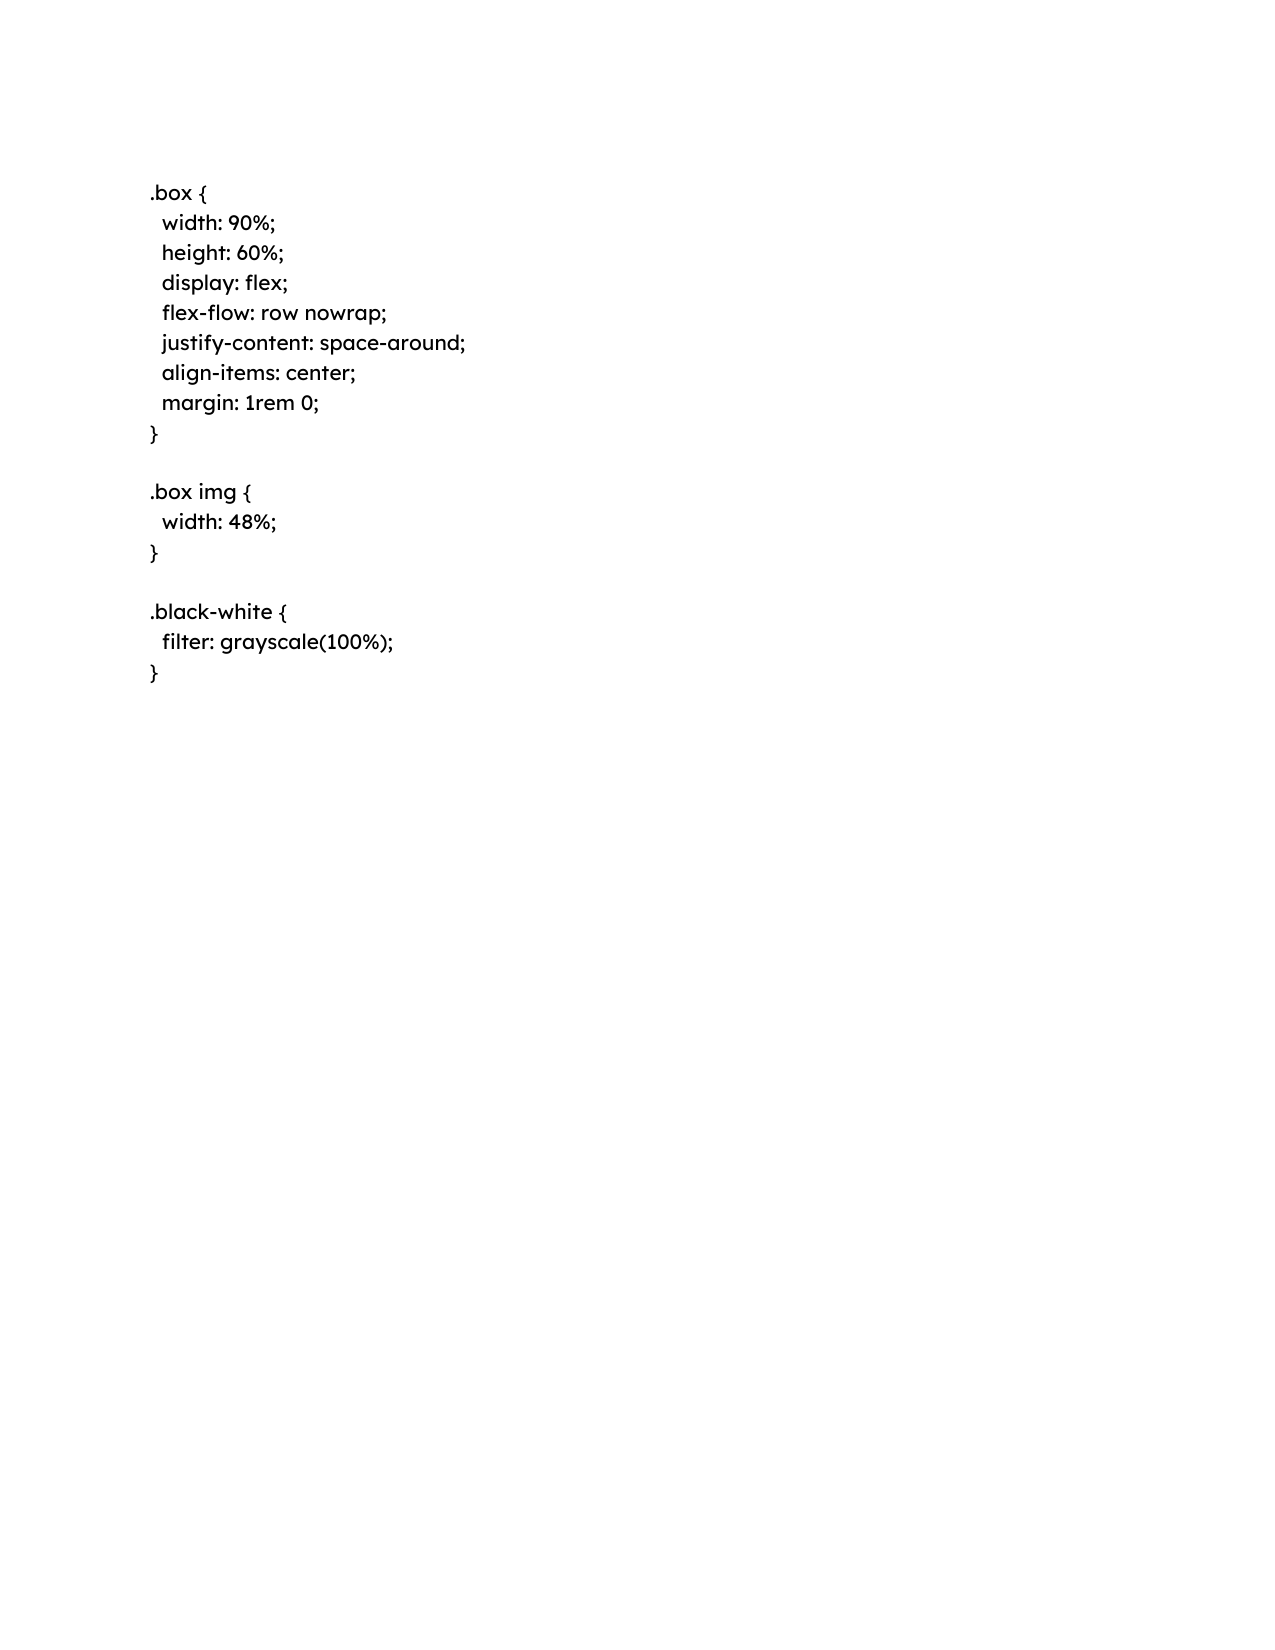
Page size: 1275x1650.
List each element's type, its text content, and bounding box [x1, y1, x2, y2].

text width: 90%; [150, 210, 1125, 236]
text .box { [150, 180, 1125, 206]
text filter: grayscale(100%); [150, 628, 1125, 654]
text height: 60%; [150, 240, 1125, 266]
text .box img { [150, 479, 1125, 505]
text align-items: center; [150, 359, 1125, 385]
text display: flex; [150, 269, 1125, 296]
text } [150, 658, 1125, 684]
text flex-flow: row nowrap; [150, 299, 1125, 326]
text width: 48%; [150, 509, 1125, 535]
text .black-white { [150, 598, 1125, 624]
text margin: 1rem 0; [150, 389, 1125, 415]
text } [150, 419, 1125, 445]
text } [150, 539, 1125, 565]
text justify-content: space-around; [150, 329, 1125, 355]
